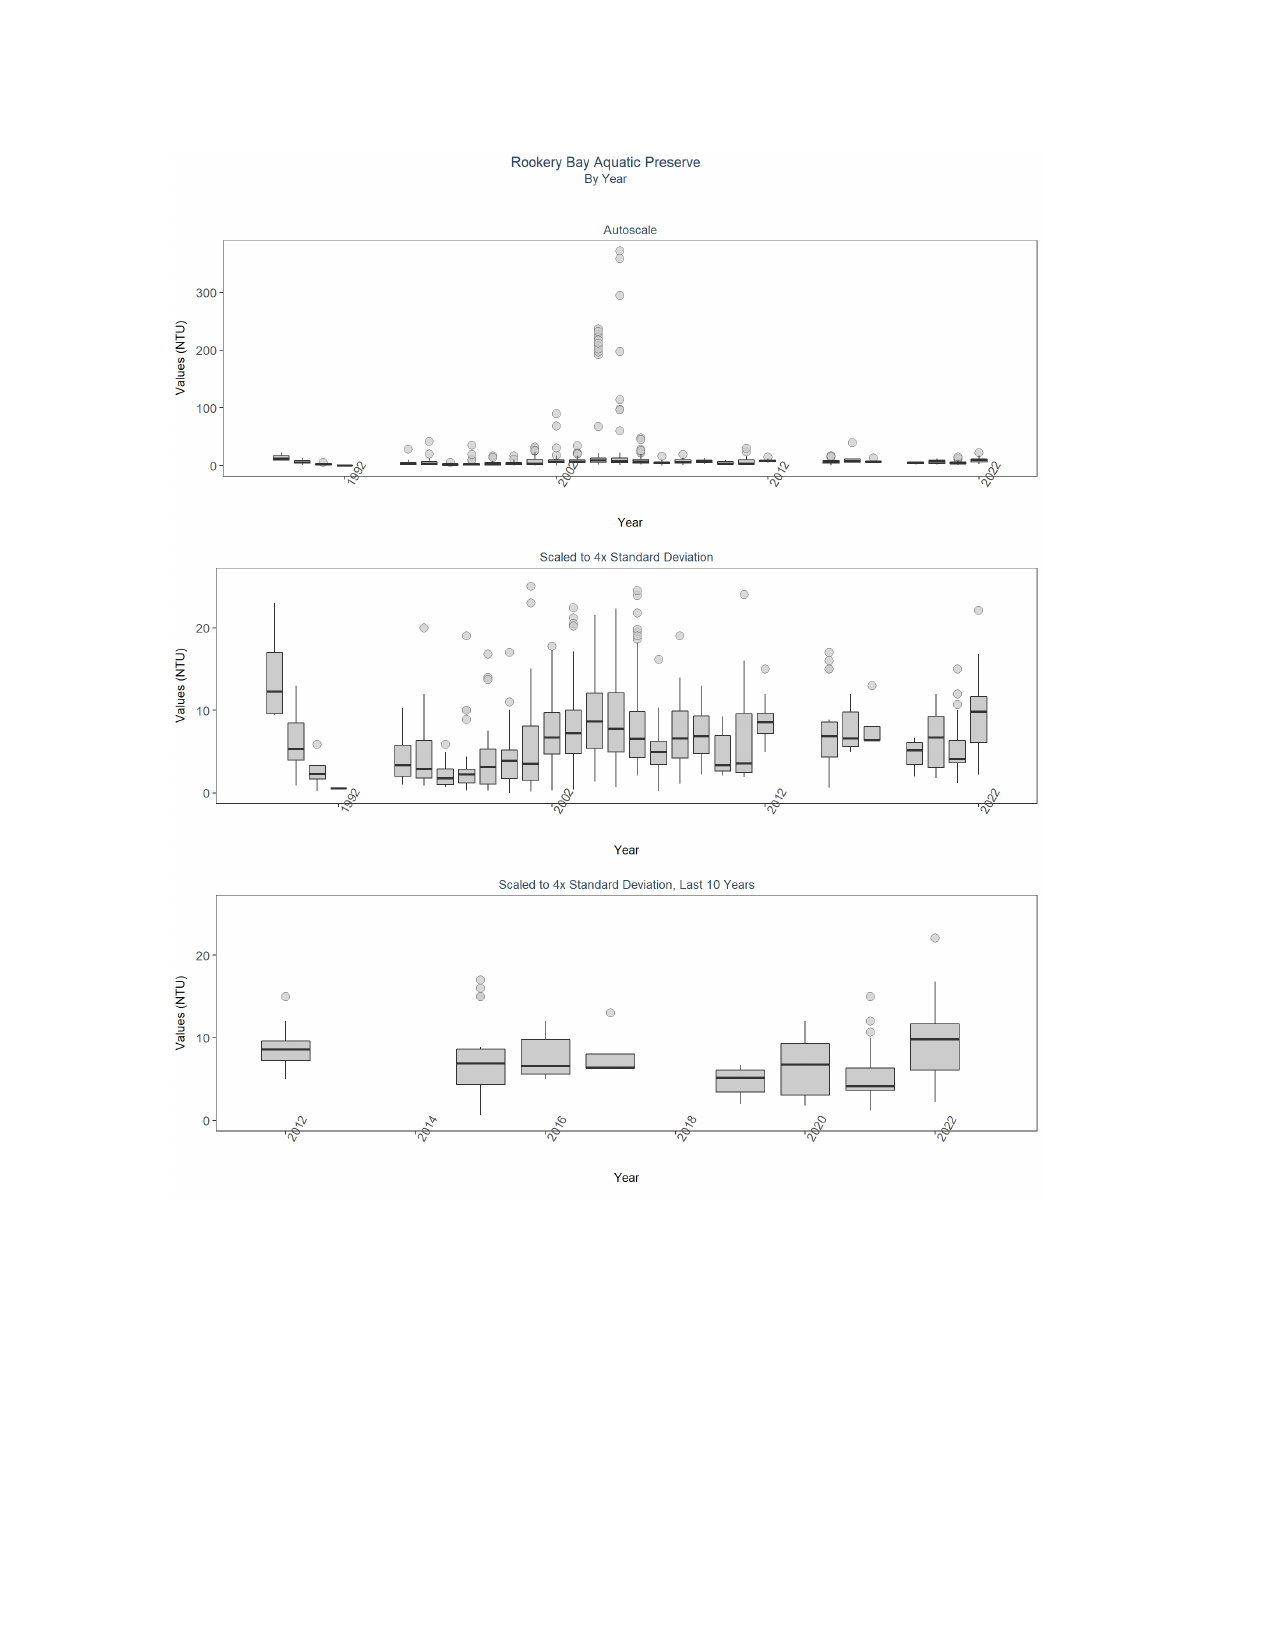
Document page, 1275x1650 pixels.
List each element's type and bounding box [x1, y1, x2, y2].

picture [168, 150, 1044, 1200]
